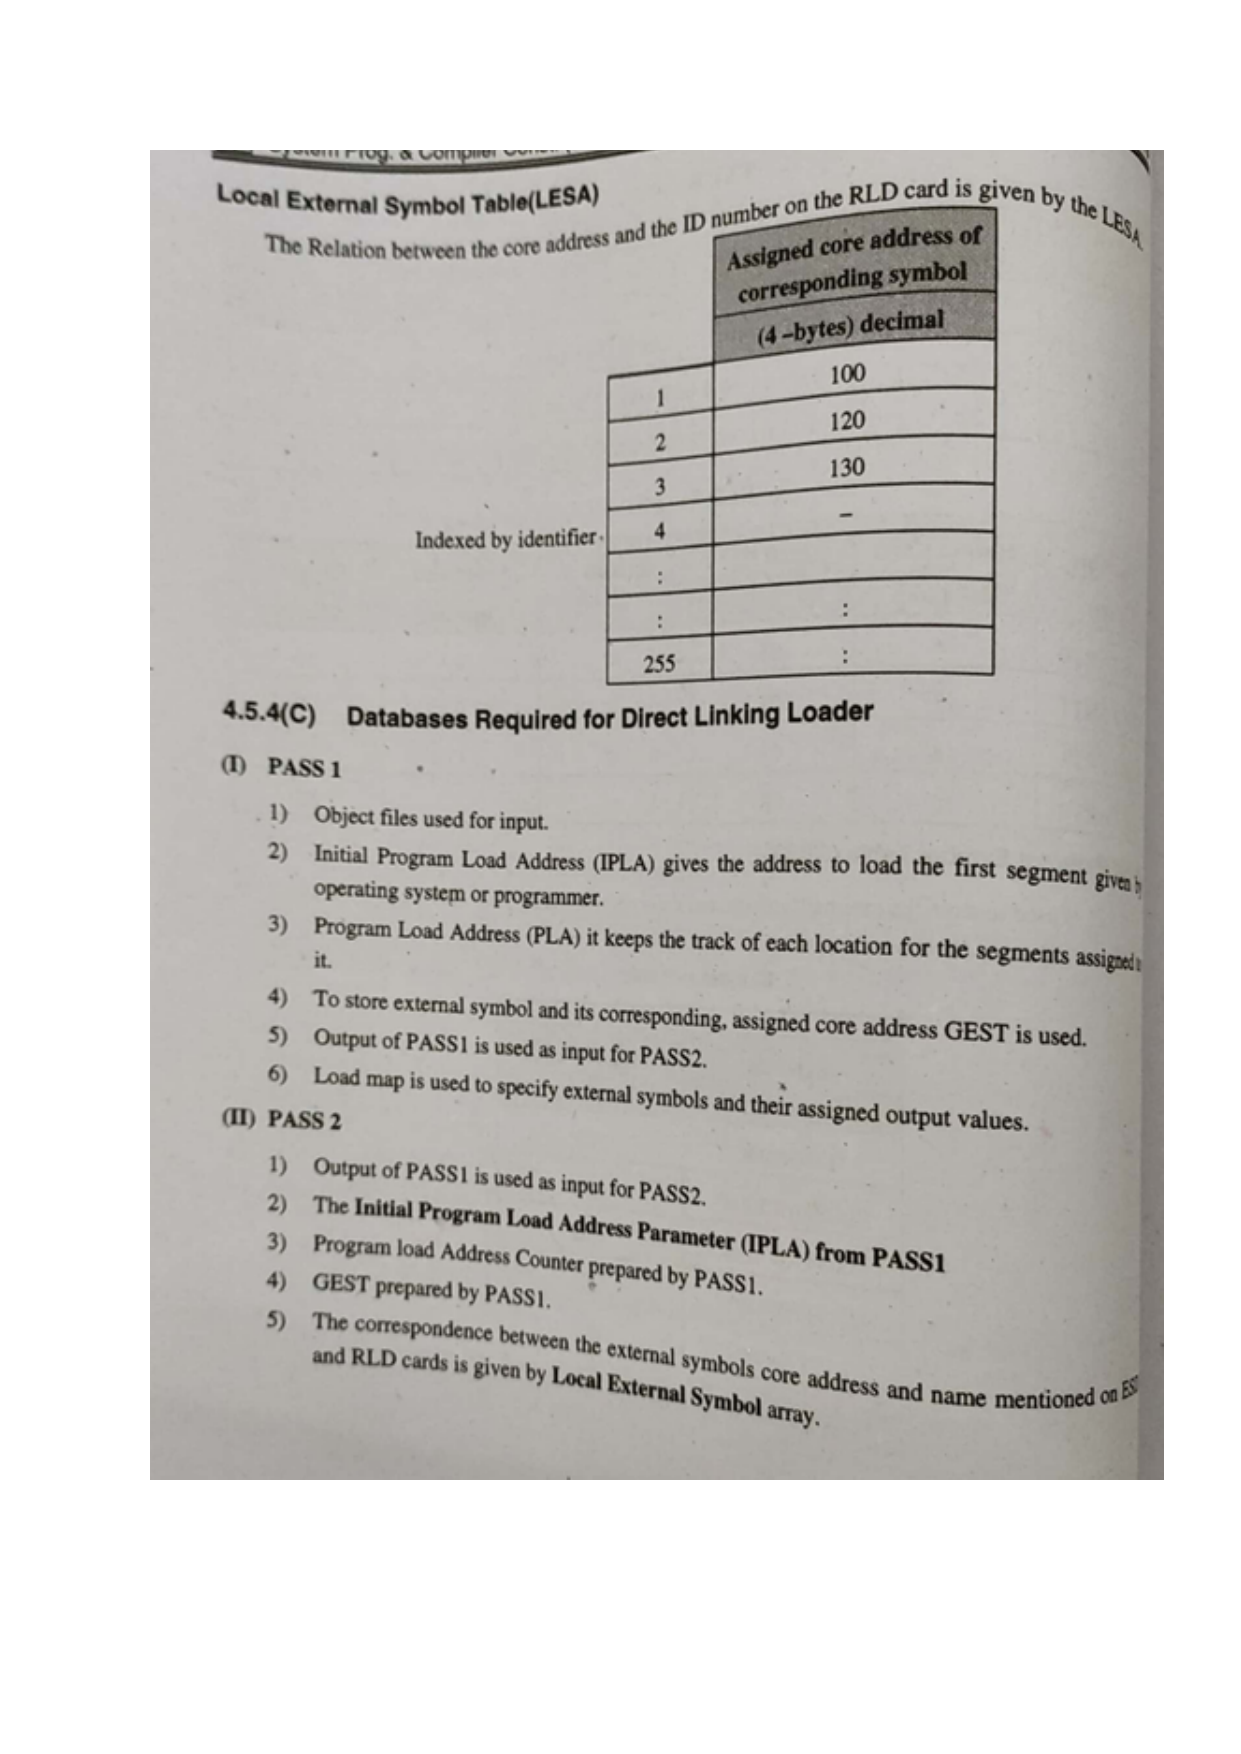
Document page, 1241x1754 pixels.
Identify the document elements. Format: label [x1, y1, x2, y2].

picture [150, 150, 1164, 1480]
